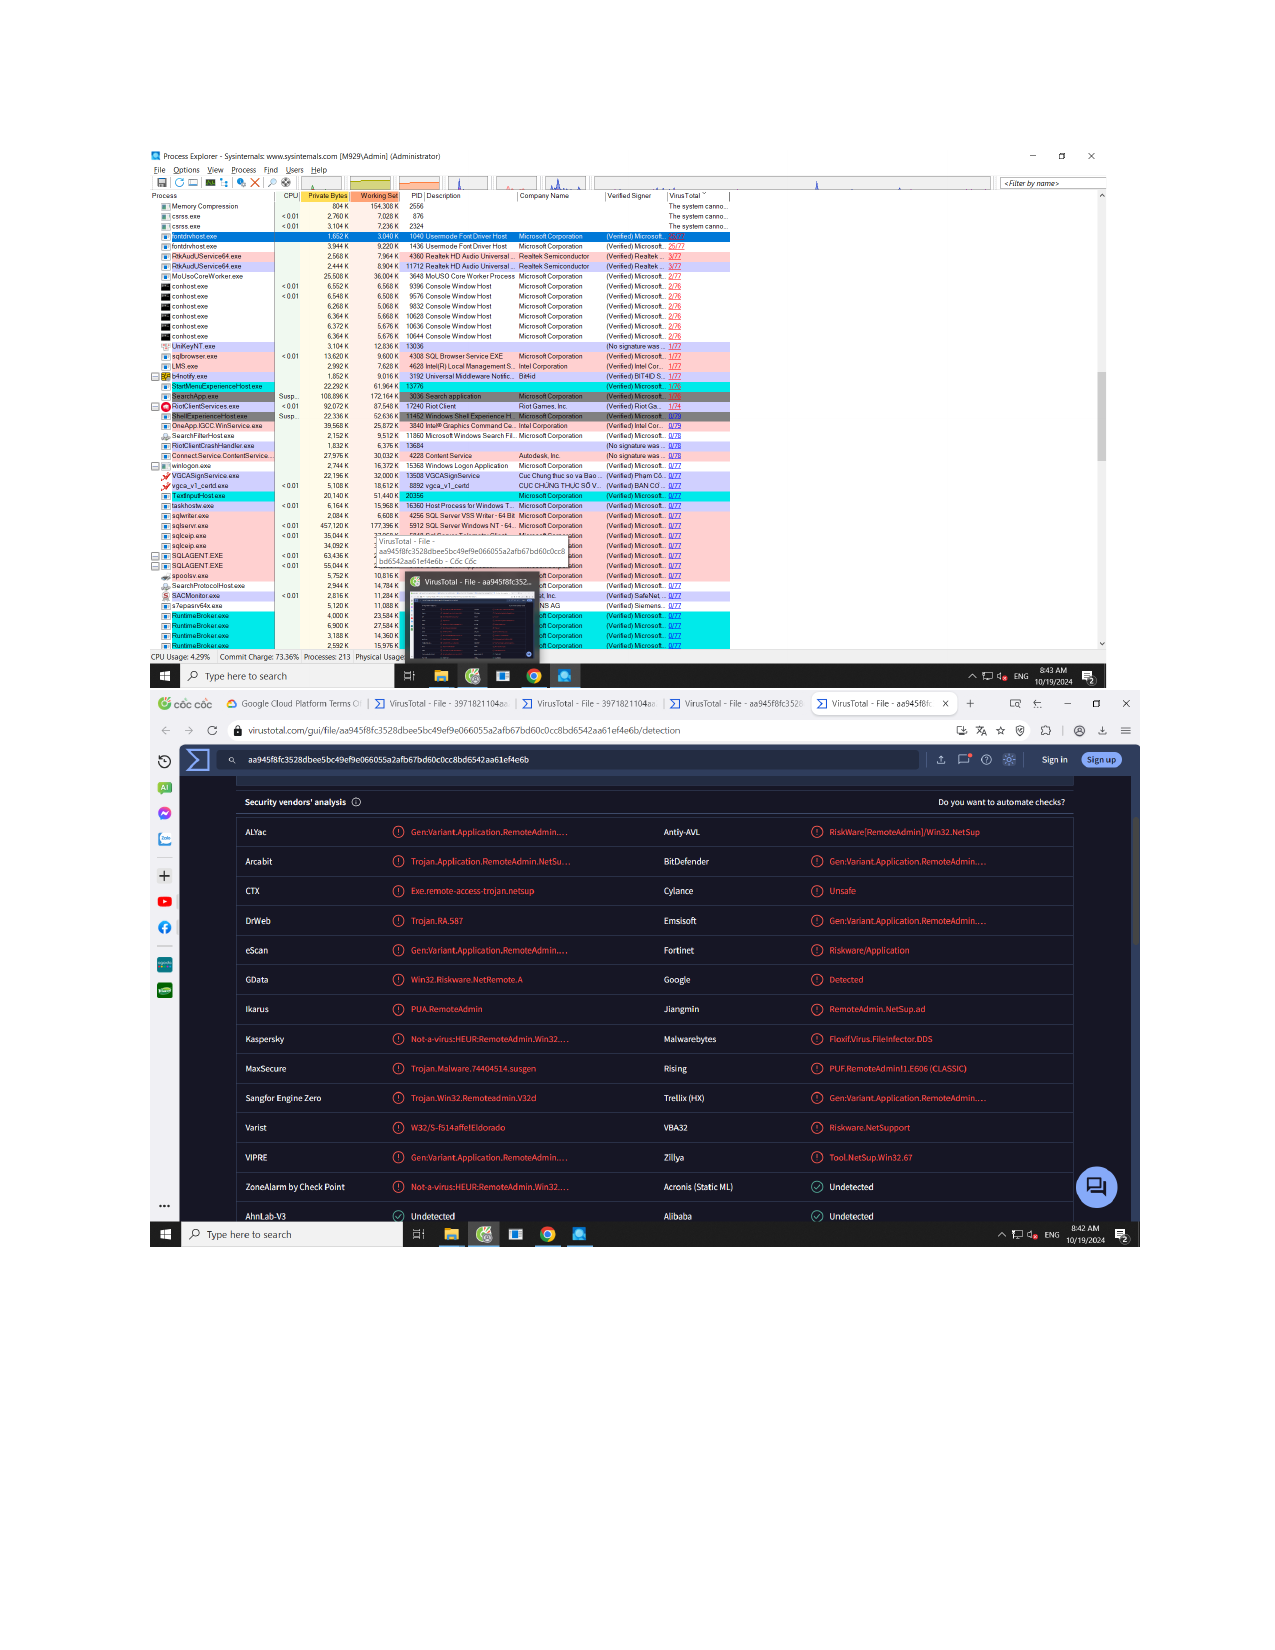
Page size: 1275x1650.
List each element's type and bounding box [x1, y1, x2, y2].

picture [150, 690, 1140, 1247]
picture [150, 150, 1107, 688]
